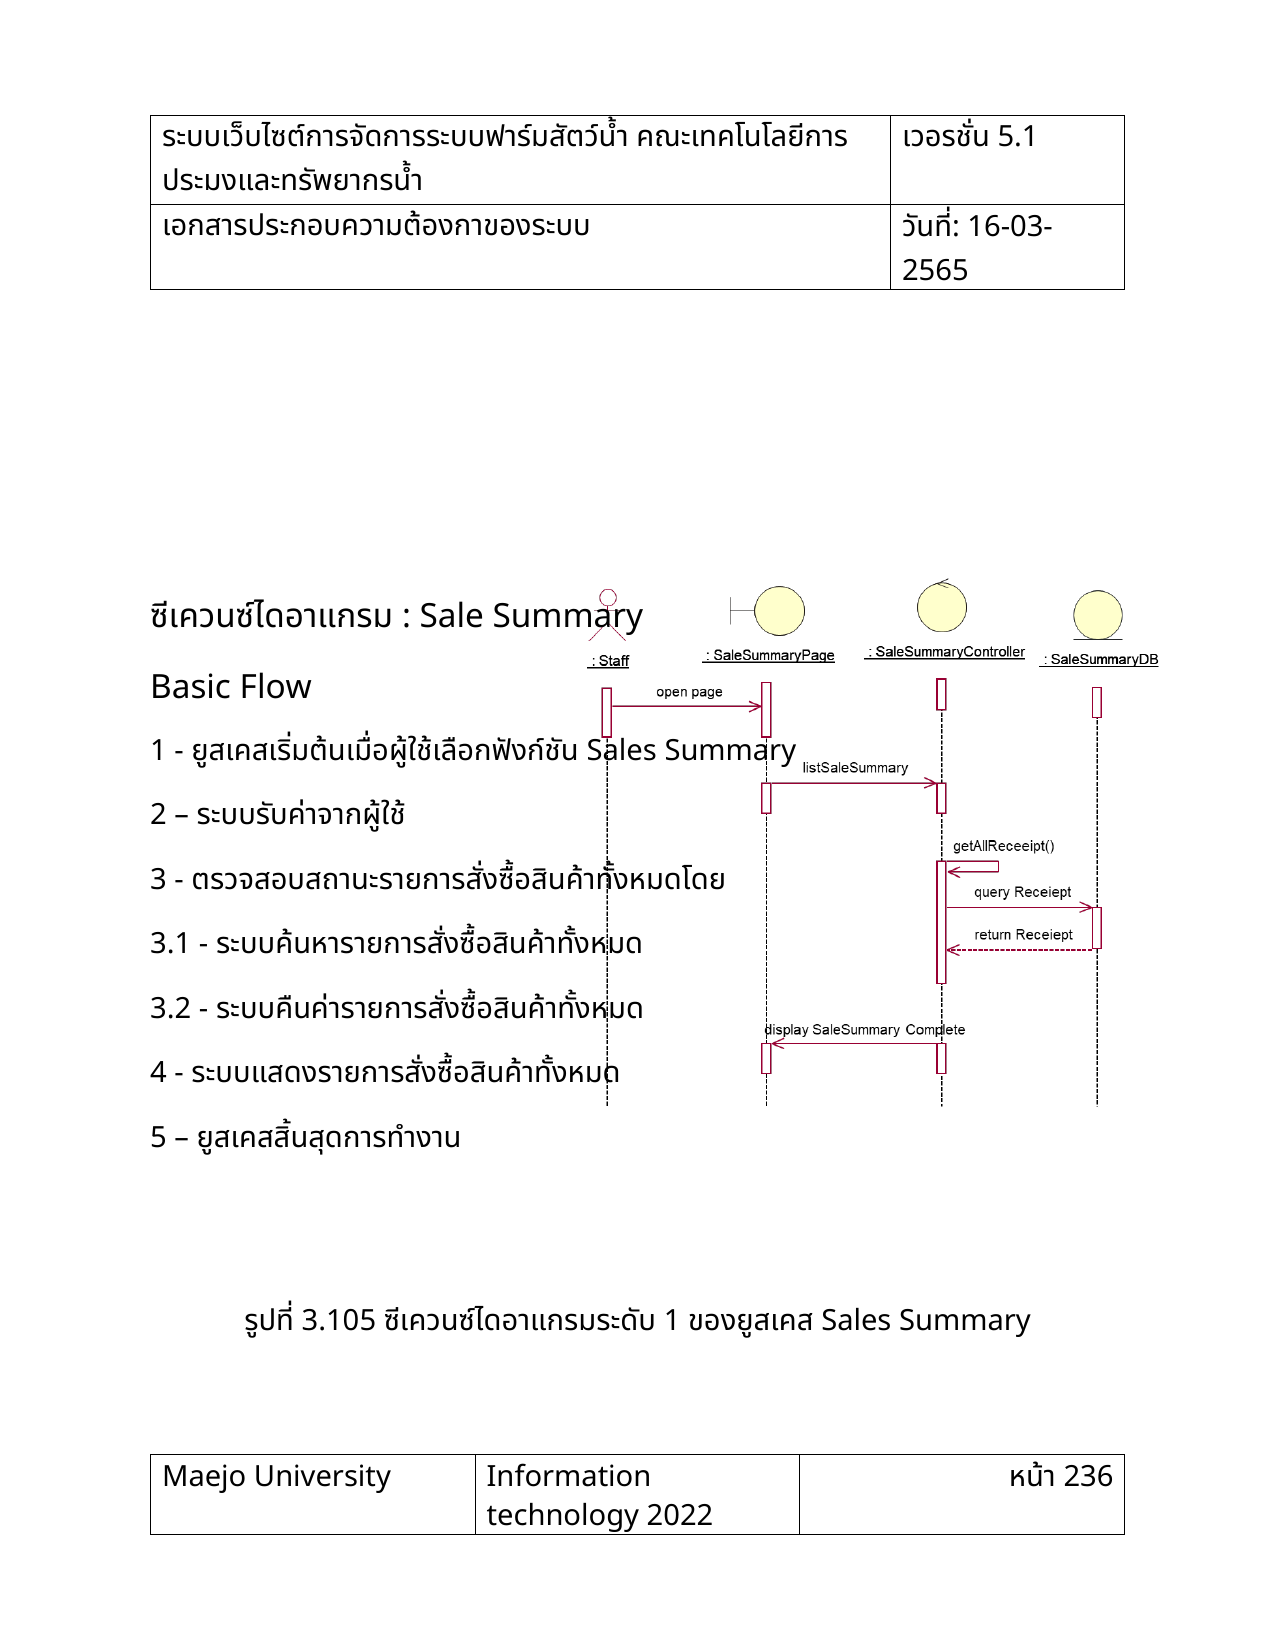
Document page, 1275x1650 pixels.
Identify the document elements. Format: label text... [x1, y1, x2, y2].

text รูปที่ 3.105 ซีเควนซ์ไดอาแกรมระดับ 1 ของยูสเคส Sales Summary [150, 1299, 1125, 1343]
text 4 - ระบบแสดงรายการสั่งซื้อสินค้าทั้งหมด [150, 1051, 1125, 1096]
text 3 - ตรวจสอบสถานะรายการสั่งซื้อสินค้าทั้งหมดโดย [150, 858, 1125, 902]
text Basic Flow [150, 663, 1125, 709]
text 3.1 - ระบบค้นหารายการสั่งซื้อสินค้าทั้งหมด [150, 922, 1125, 967]
text 1 - ยูสเคสเริ่มต้นเมื่อผู้ใช้เลือกฟังก์ชัน Sales Summary [150, 729, 1125, 773]
text 2 – ระบบรับค่าจากผู้ใช้ [150, 793, 1125, 838]
text 5 – ยูสเคสสิ้นสุดการทำงาน [150, 1116, 1125, 1160]
text ซีเควนซ์ไดอาแกรม : Sale Summary [150, 592, 1125, 643]
picture [514, 548, 1208, 1169]
text 3.2 - ระบบคืนค่ารายการสั่งซื้อสินค้าทั้งหมด [150, 987, 1125, 1031]
